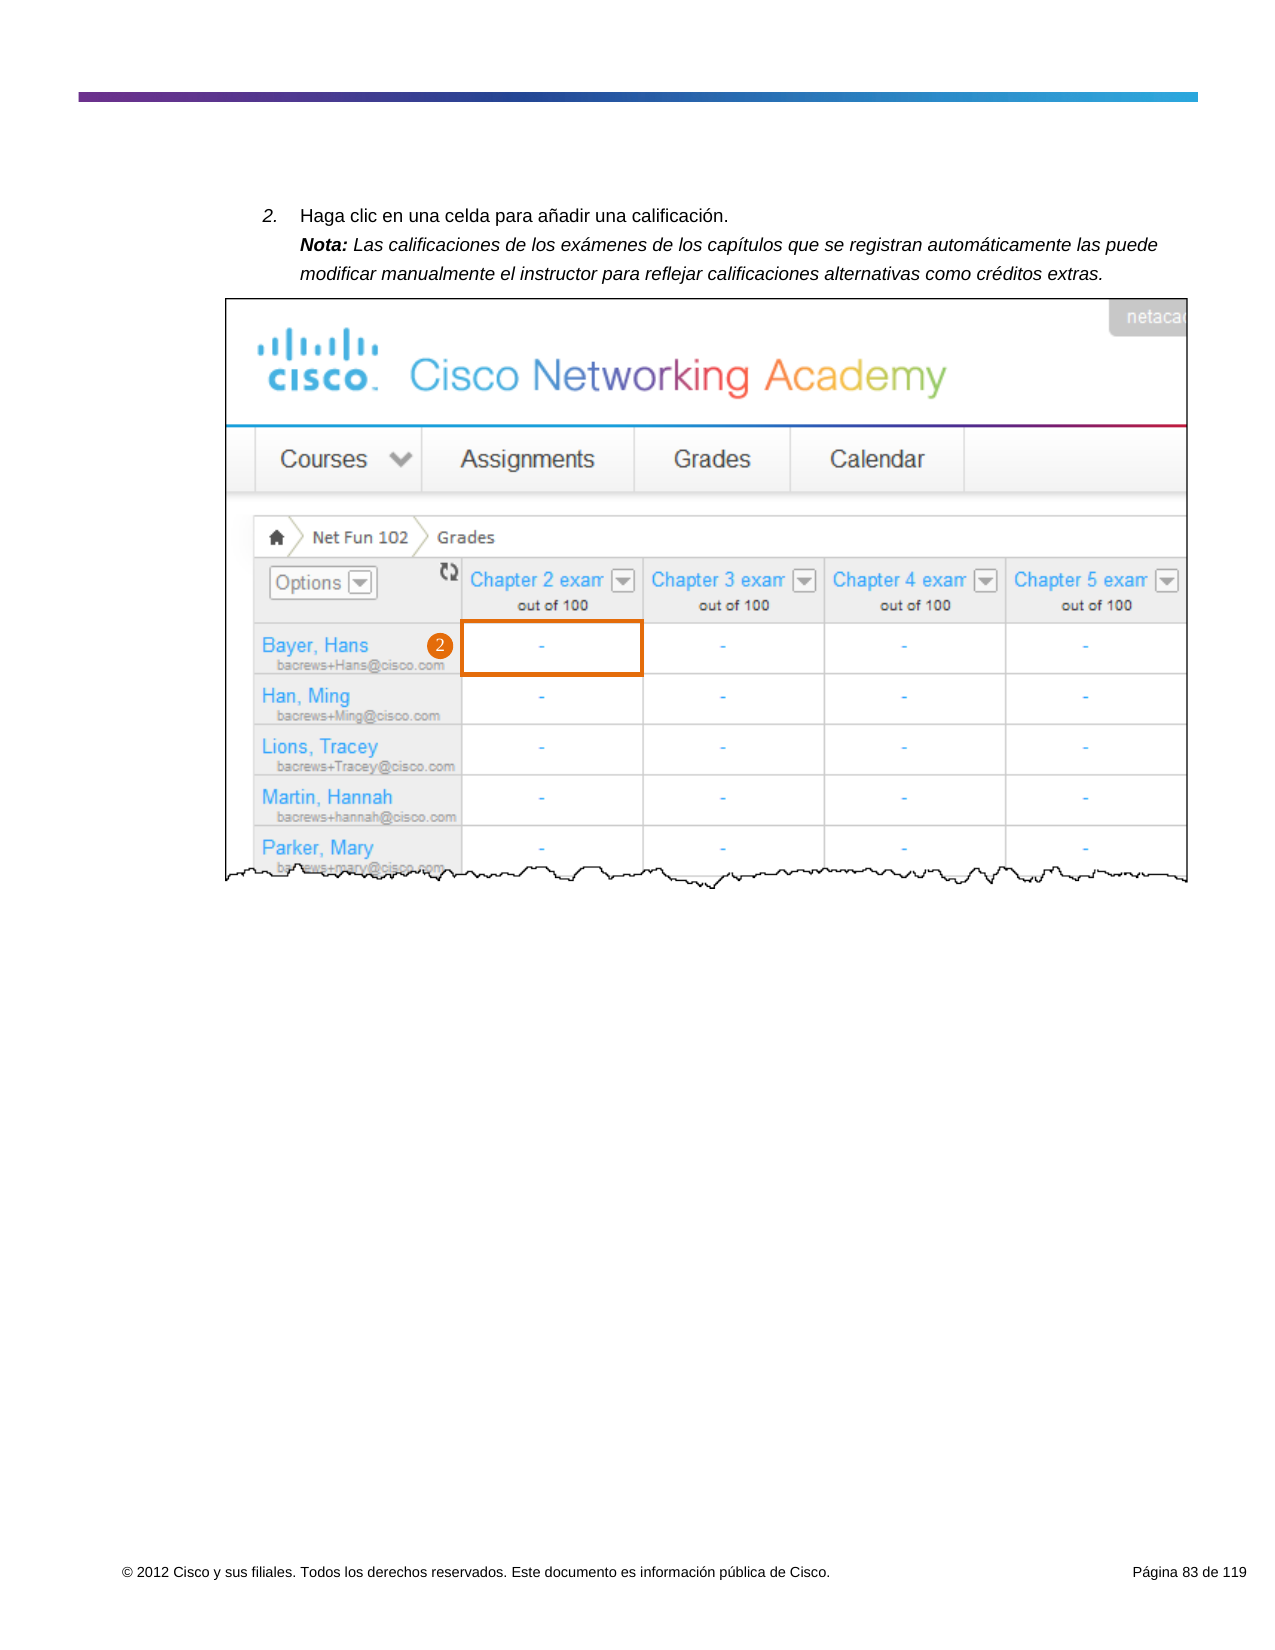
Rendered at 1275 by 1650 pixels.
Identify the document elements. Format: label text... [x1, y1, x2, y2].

picture [225, 298, 1188, 889]
picture [0, 92, 1271, 102]
list Haga clic en una celda para añadir una calificación. Nota: Las calificaciones de los exámenes de los capítulos que se registran automáticamente las puede modificar manualmente el instructor para reflejar calificaciones alternativas como créditos extras. [262, 197, 1181, 284]
